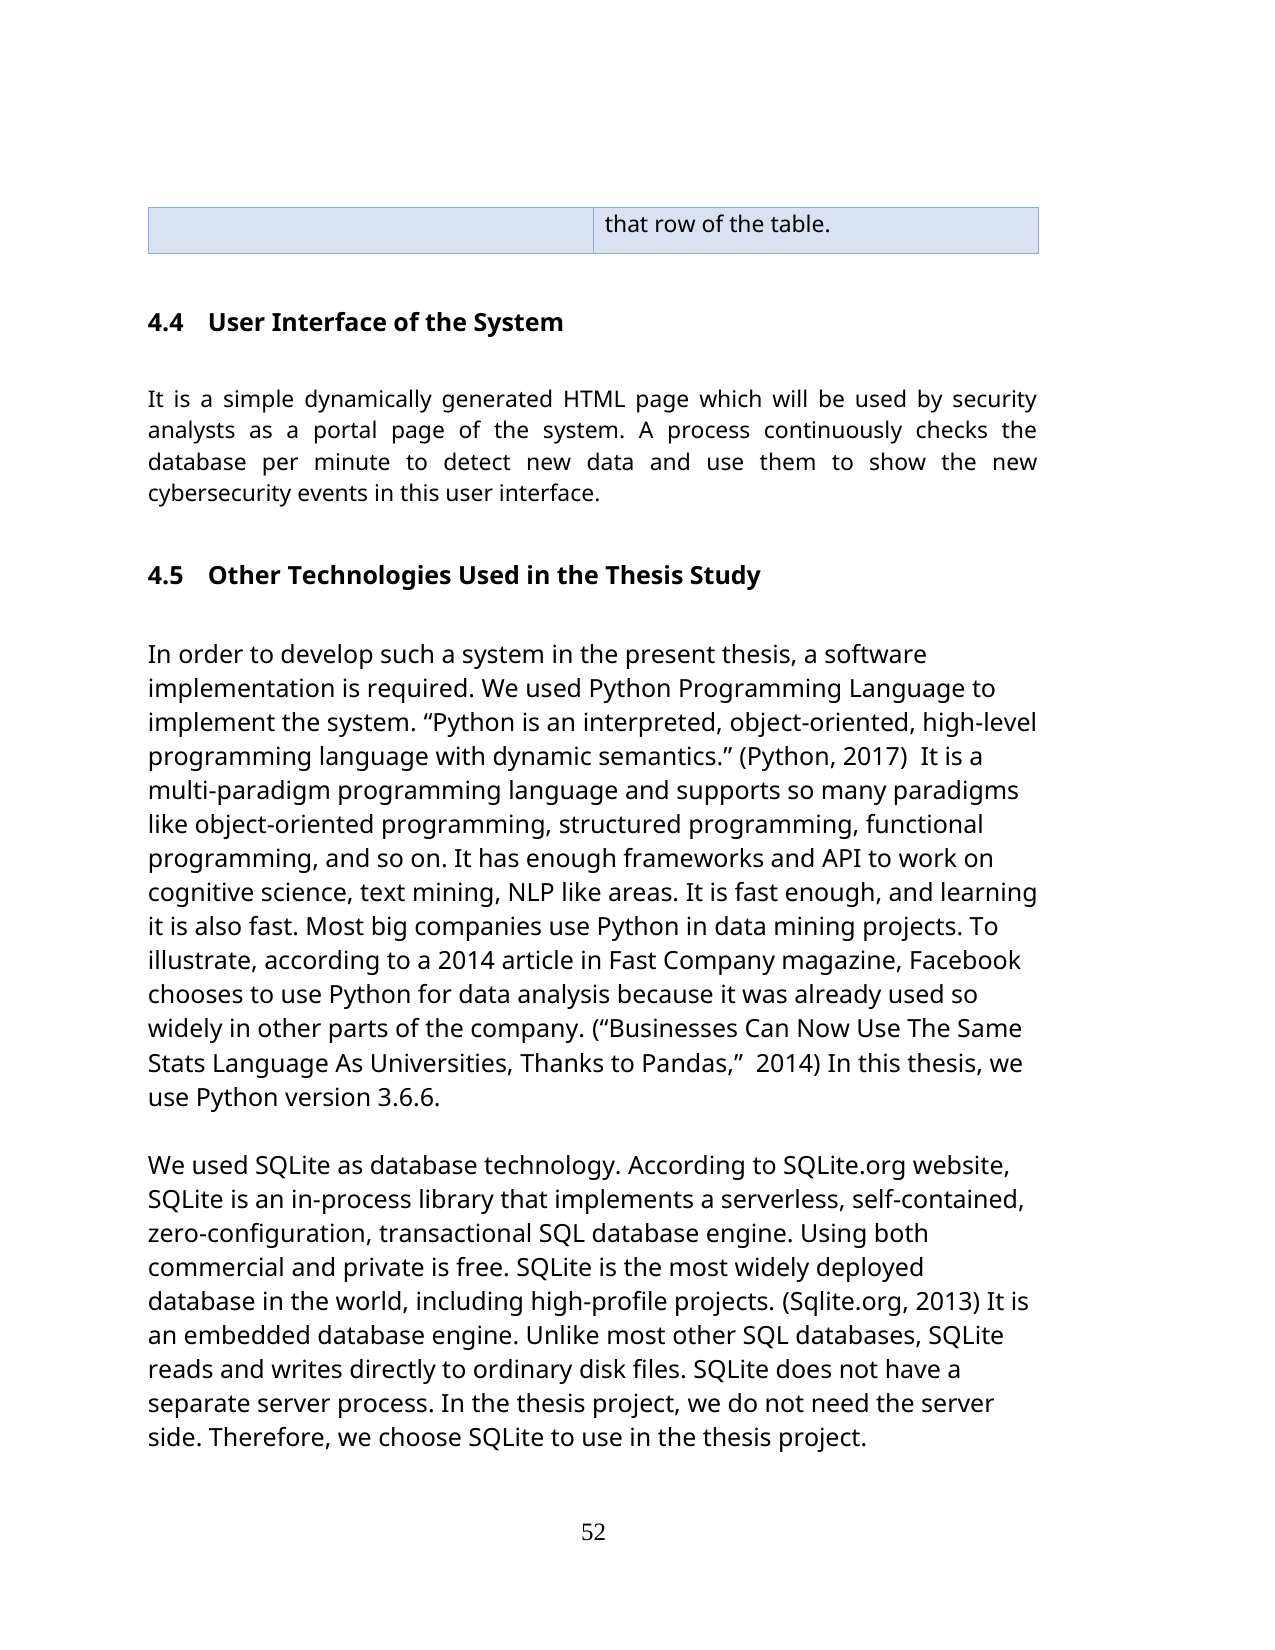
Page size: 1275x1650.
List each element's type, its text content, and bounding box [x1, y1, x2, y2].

table_cell Text in that row was processed before, and there is no work remains to do on that row of the table. [594, 208, 1038, 253]
text It is a simple dynamically generated HTML page which will be used by security analysts as a portal page of the system. A process continuously checks the database per minute to detect new data and use them to show the new cybersecurity events in this user interface. [148, 349, 1039, 508]
text In order to develop such a system in the present thesis, a software implementation is required. We used Python Programming Language to implement the system. “Python is an interpreted, object-oriented, high-level programming language with dynamic semantics.” (Python, 2017) It is a multi-paradigm programming language and supports so many paradigms like object-oriented programming, structured programming, functional programming, and so on. It has enough frameworks and API to work on cognitive science, text mining, NLP like areas. It is fast enough, and learning it is also fast. Most big companies use Python in data mining projects. To illustrate, according to a 2014 article in Fast Company magazine, Facebook chooses to use Python for data analysis because it was already used so widely in other parts of the company. (“Businesses Can Now Use The Same Stats Language As Universities, Thanks to Pandas,” 2014) In this thesis, we use Python version 3.6.6. [148, 636, 1039, 1113]
subtitle Other Technologies Used in the Thesis Study [148, 558, 1039, 592]
text We used SQLite as database technology. According to SQLite.org website, SQLite is an in-process library that implements a serverless, self-contained, zero-configuration, transactional SQL database engine. Using both commercial and private is free. SQLite is the most widely deployed database in the world, including high-profile projects. (Sqlite.org, 2013) It is an embedded database engine. Unlike most other SQL databases, SQLite reads and writes directly to ordinary disk files. SQLite does not have a separate server process. In the thesis project, we do not need the server side. Therefore, we choose SQLite to use in the thesis project. [148, 1147, 1039, 1454]
subtitle User Interface of the System [148, 304, 1039, 338]
table_cell 2 [149, 208, 593, 253]
